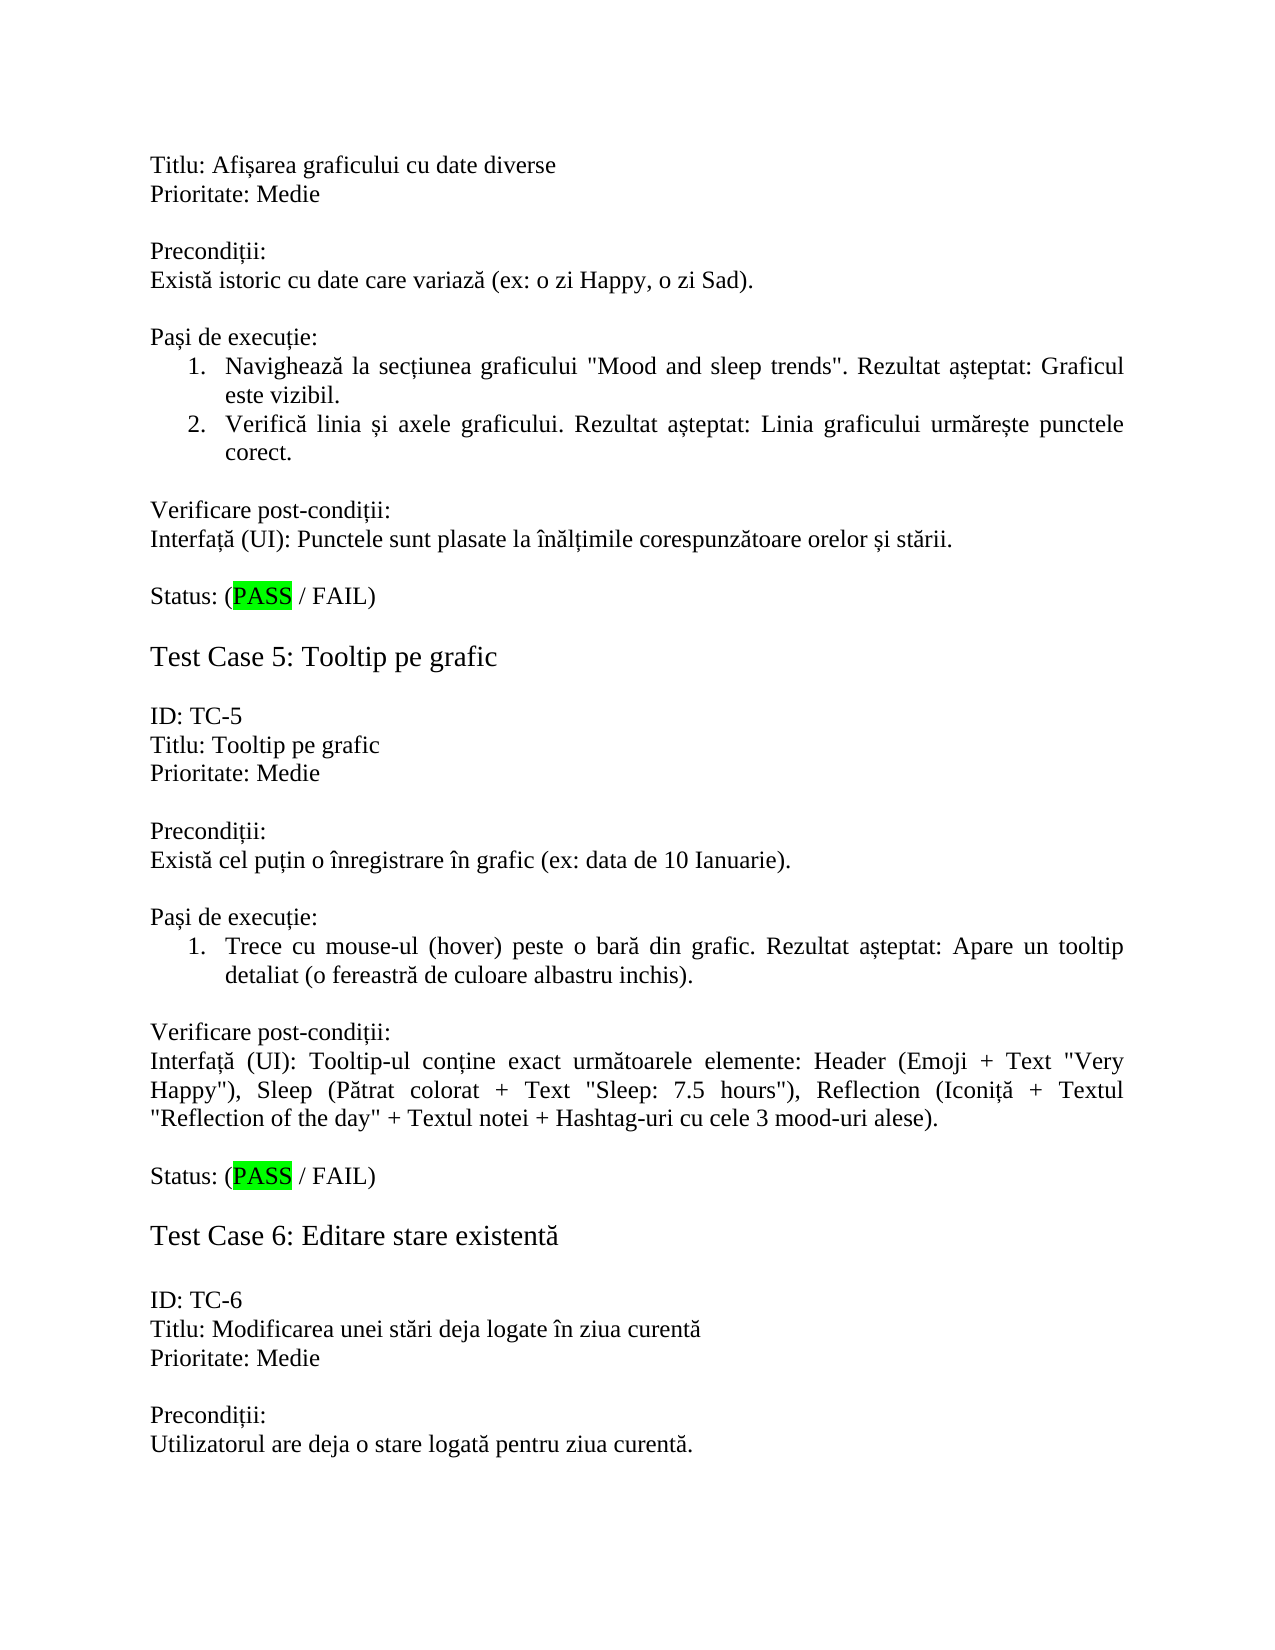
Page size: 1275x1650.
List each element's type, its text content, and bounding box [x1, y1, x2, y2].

text Test Case 6: Editare stare existentă [150, 1218, 1125, 1252]
text Verificare post-condiții: [150, 495, 1125, 524]
text Titlu: Afișarea graficului cu date diverse [150, 150, 1125, 179]
text Utilizatorul are deja o stare logată pentru ziua curentă. [150, 1429, 1125, 1458]
text Interfață (UI): Tooltip-ul conține exact următoarele elemente: Header (Emoji + Text "Very Happy"), Sleep (Pătrat colorat + Text "Sleep: 7.5 hours"), Reflection (Iconiță + Textul "Reflection of the day" + Textul notei + Hashtag-uri cu cele 3 mood-uri alese). [150, 1046, 1125, 1132]
text Prioritate: Medie [150, 1343, 1125, 1372]
text Pași de execuție: [150, 902, 1125, 931]
list Navighează la secțiunea graficului "Mood and sleep trends". Rezultat așteptat: Graficul este vizibil. [187, 351, 1125, 409]
text Pași de execuție: [150, 322, 1125, 351]
text ID: TC-6 [150, 1286, 1125, 1314]
text Precondiții: [150, 1401, 1125, 1429]
text Titlu: Tooltip pe grafic [150, 730, 1125, 758]
text Există cel puțin o înregistrare în grafic (ex: data de 10 Ianuarie). [150, 845, 1125, 873]
text Există istoric cu date care variază (ex: o zi Happy, o zi Sad). [150, 265, 1125, 294]
list Verifică linia și axele graficului. Rezultat așteptat: Linia graficului urmărește punctele corect. [187, 409, 1125, 466]
text Status: (PASS / FAIL) [292, 581, 1125, 610]
text ID: TC-5 [150, 701, 1125, 730]
text Precondiții: [150, 816, 1125, 845]
text Status: (PASS / FAIL) [150, 1161, 233, 1190]
text Status: (PASS / FAIL) [292, 1161, 1125, 1190]
text Precondiții: [150, 236, 1125, 265]
text Prioritate: Medie [150, 758, 1125, 787]
text Test Case 5: Tooltip pe grafic [150, 639, 1125, 672]
text Prioritate: Medie [150, 179, 1125, 207]
text Status: (PASS / FAIL) [150, 581, 233, 610]
text Verificare post-condiții: [150, 1017, 1125, 1046]
list Trece cu mouse-ul (hover) peste o bară din grafic. Rezultat așteptat: Apare un tooltip detaliat (o fereastră de culoare albastru inchis). [187, 931, 1125, 988]
text Interfață (UI): Punctele sunt plasate la înălțimile corespunzătoare orelor și stării. [150, 524, 1125, 552]
text Titlu: Modificarea unei stări deja logate în ziua curentă [150, 1314, 1125, 1343]
